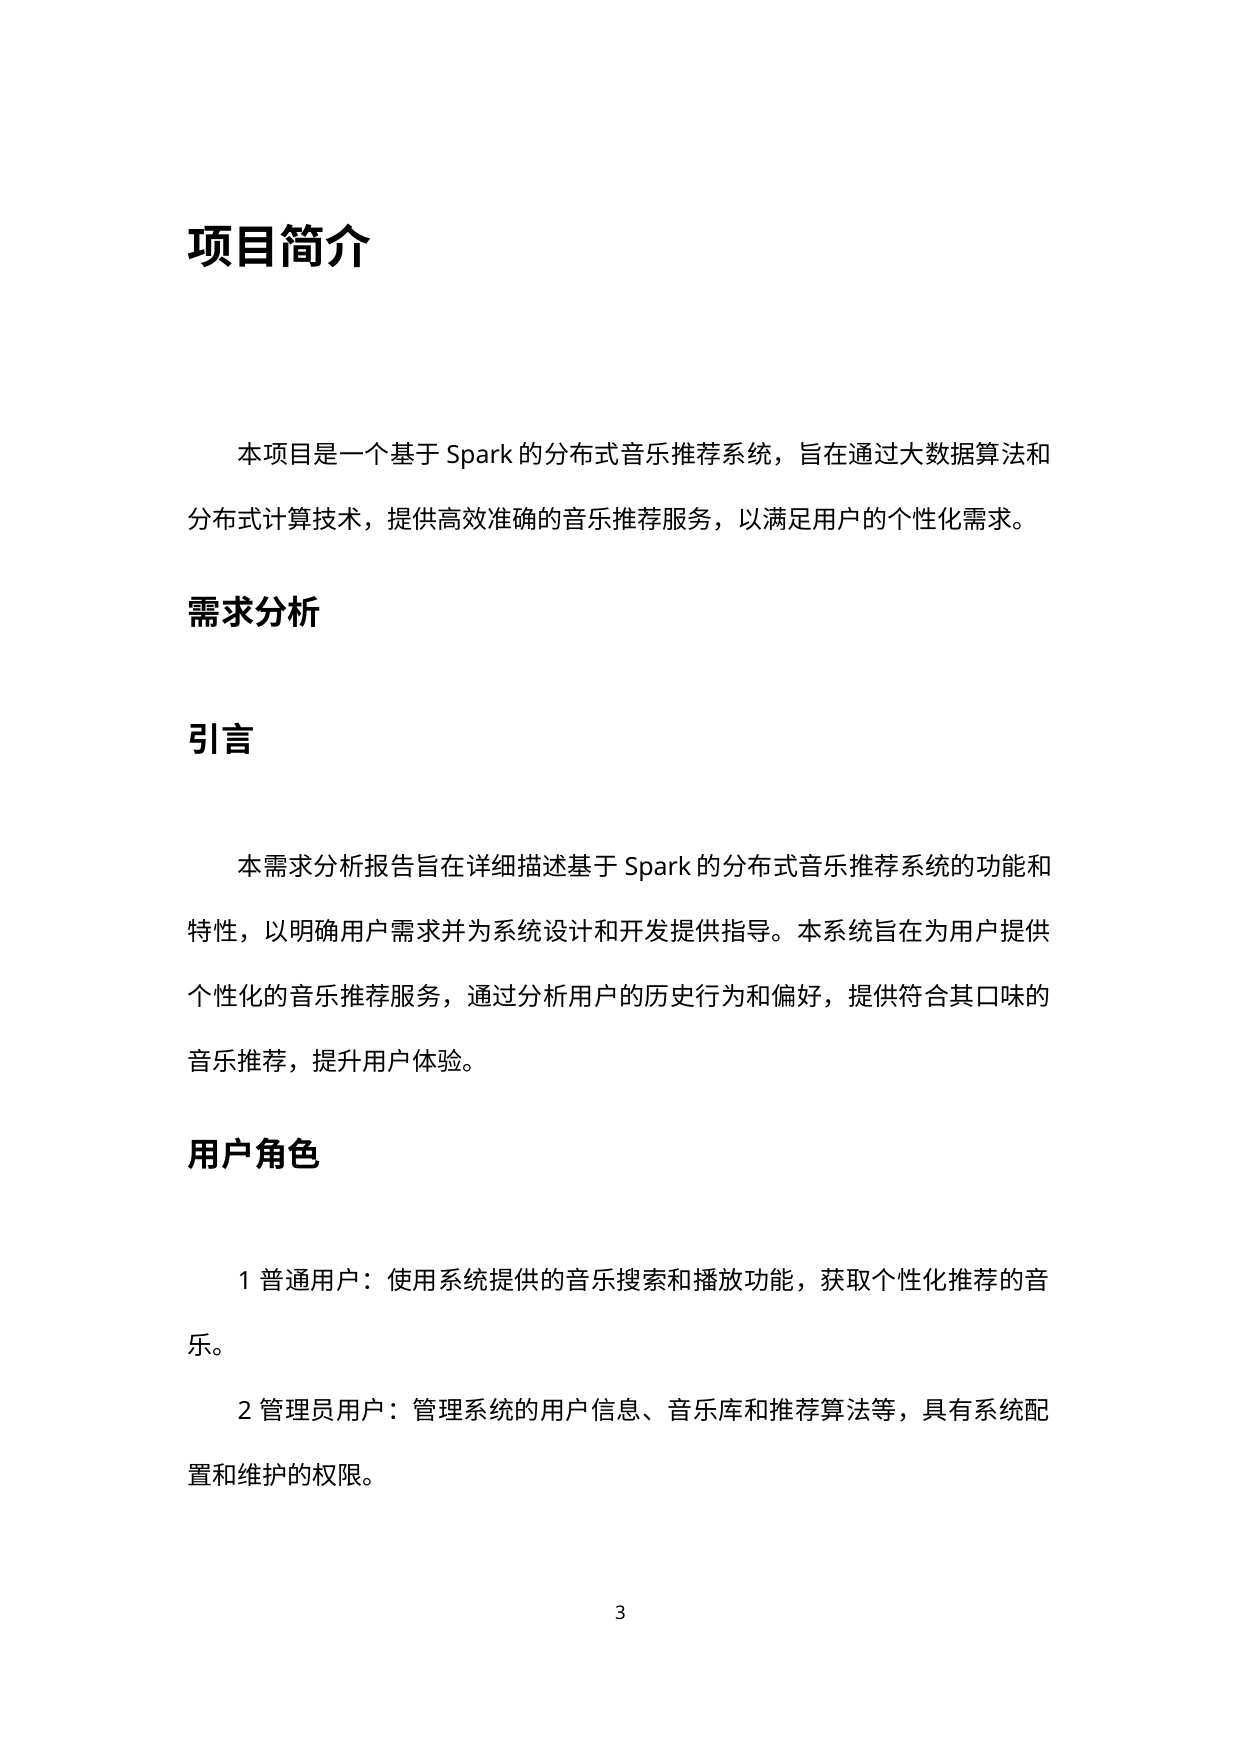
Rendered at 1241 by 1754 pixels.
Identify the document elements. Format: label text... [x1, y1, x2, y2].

subtitle 项目简介 [187, 195, 1053, 293]
text 1 普通用户：使用系统提供的音乐搜索和播放功能，获取个性化推荐的音乐。 [187, 1246, 1053, 1376]
subtitle 需求分析 [187, 578, 1053, 643]
text 2 管理员用户：管理系统的用户信息、音乐库和推荐算法等，具有系统配置和维护的权限。 [187, 1376, 1053, 1506]
text 本需求分析报告旨在详细描述基于Spark的分布式音乐推荐系统的功能和特性，以明确用户需求并为系统设计和开发提供指导。本系统旨在为用户提供个性化的音乐推荐服务，通过分析用户的历史行为和偏好，提供符合其口味的音乐推荐，提升用户体验。 [187, 832, 1053, 1092]
text 本项目是一个基于Spark的分布式音乐推荐系统，旨在通过大数据算法和分布式计算技术，提供高效准确的音乐推荐服务，以满足用户的个性化需求。 [187, 421, 1053, 551]
subtitle 引言 [187, 705, 1053, 770]
subtitle 用户角色 [187, 1119, 1053, 1184]
